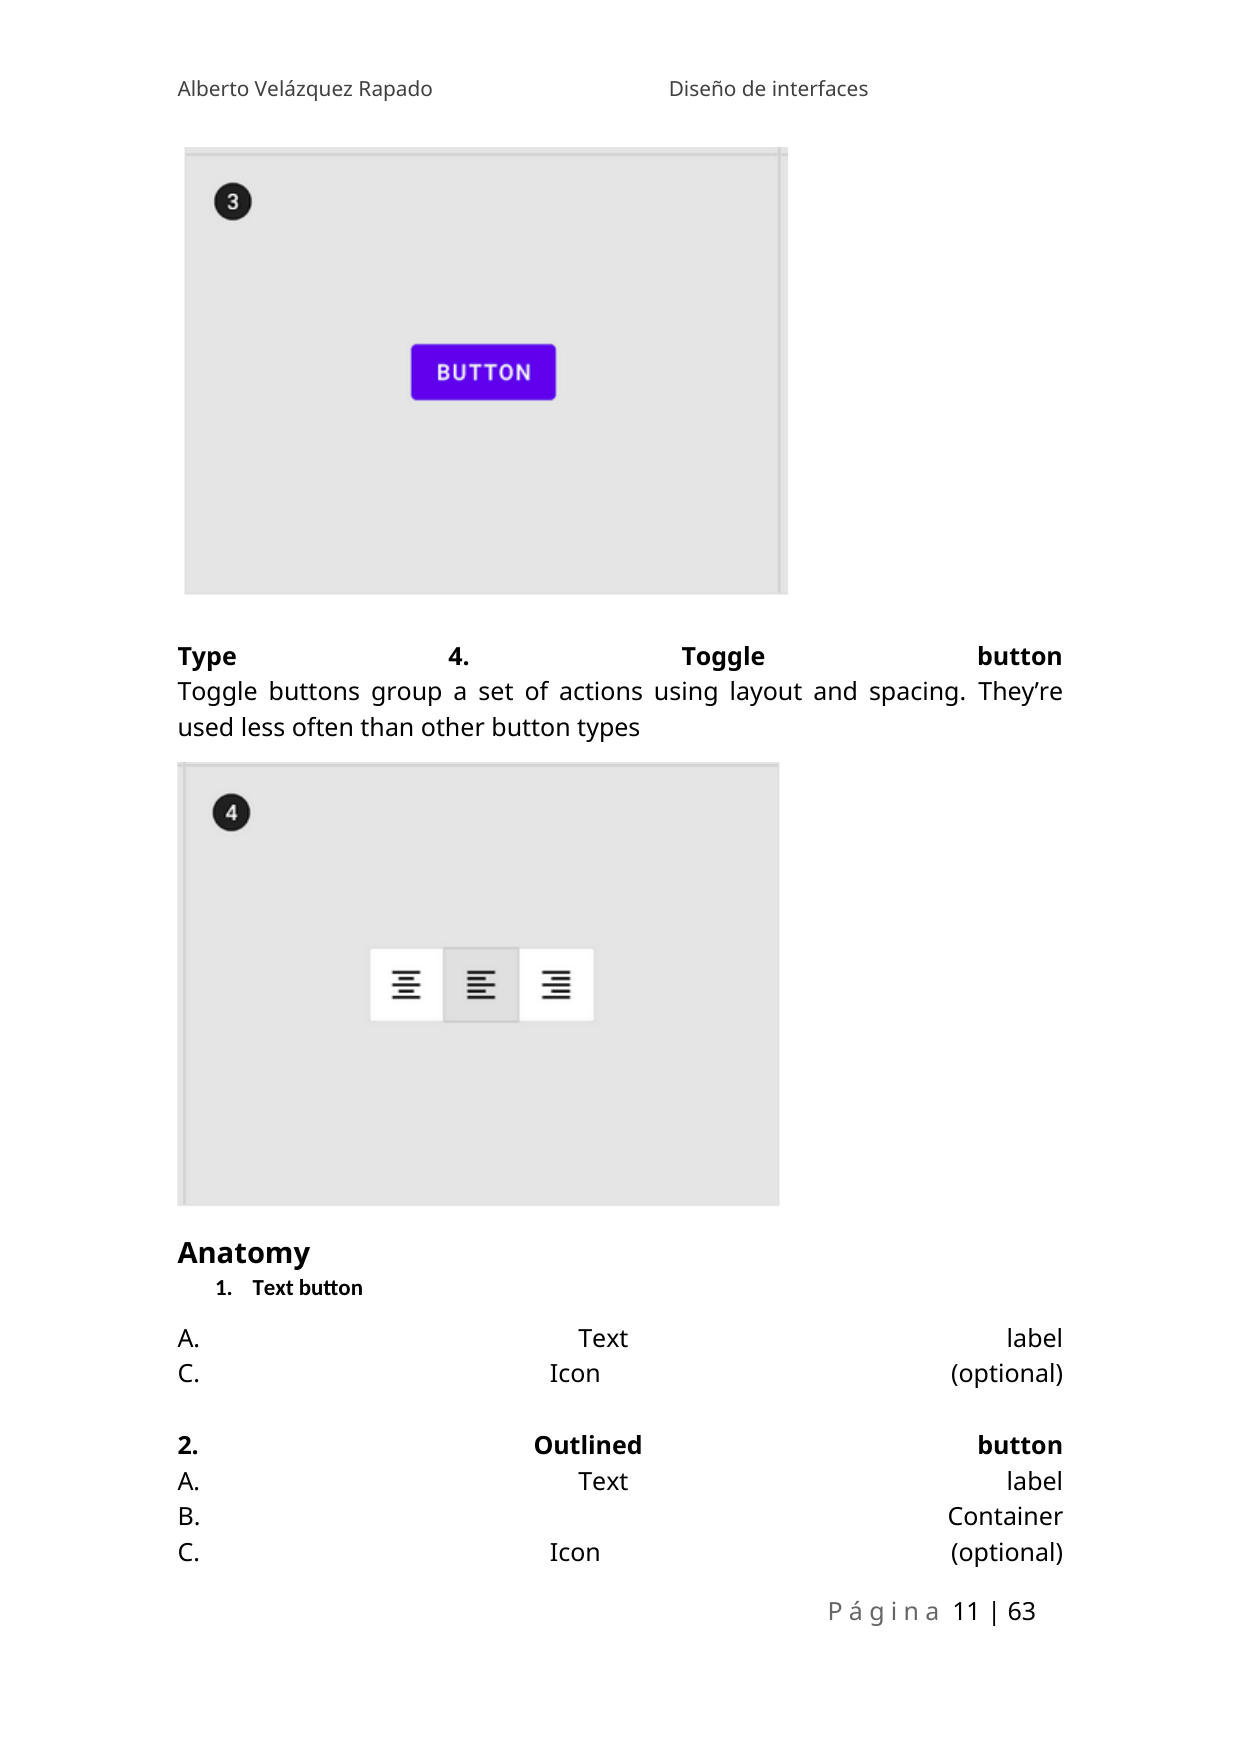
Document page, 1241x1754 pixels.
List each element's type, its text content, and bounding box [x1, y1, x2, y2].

list Text button [215, 1273, 1063, 1302]
subtitle Anatomy [177, 1232, 1063, 1272]
picture [177, 762, 785, 1214]
picture [177, 147, 789, 601]
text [177, 1320, 1063, 1569]
